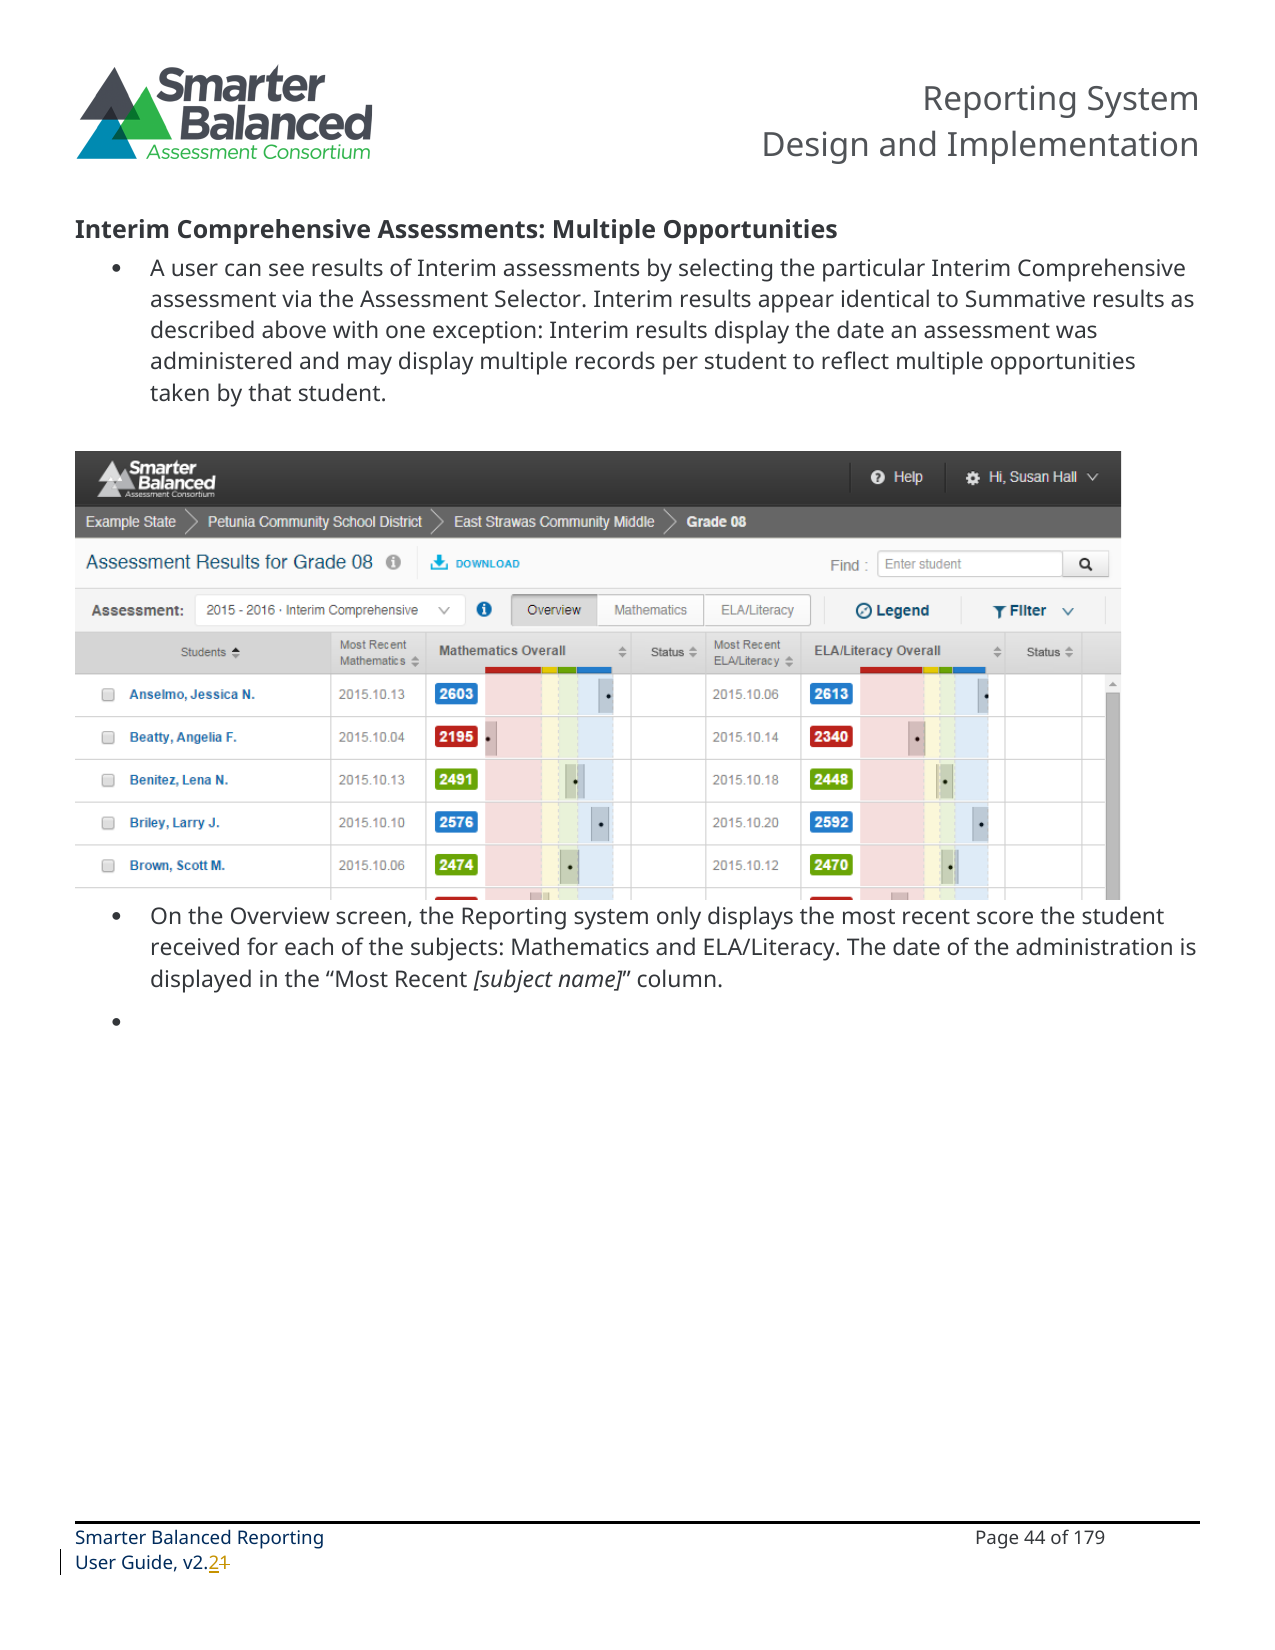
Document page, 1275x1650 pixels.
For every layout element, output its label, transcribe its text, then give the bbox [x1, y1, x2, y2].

picture [76, 64, 373, 159]
list On the Overview screen, the Reporting system only displays the most recent score the student received for each of the subjects: Mathematics and ELA/Literacy. The date of the administration is displayed in the “Most Recent [subject name]” column. [112, 900, 1200, 994]
subtitle Interim Comprehensive Assessments: Multiple Opportunities [75, 211, 1200, 245]
picture [75, 451, 1122, 900]
list A user can see results of Interim assessments by selecting the particular Interim Comprehensive assessment via the Assessment Selector. Interim results appear identical to Summative results as described above with one exception: Interim results display the date an assessment was administered and may display multiple records per student to reflect multiple opportunities taken by that student. [112, 252, 1200, 408]
